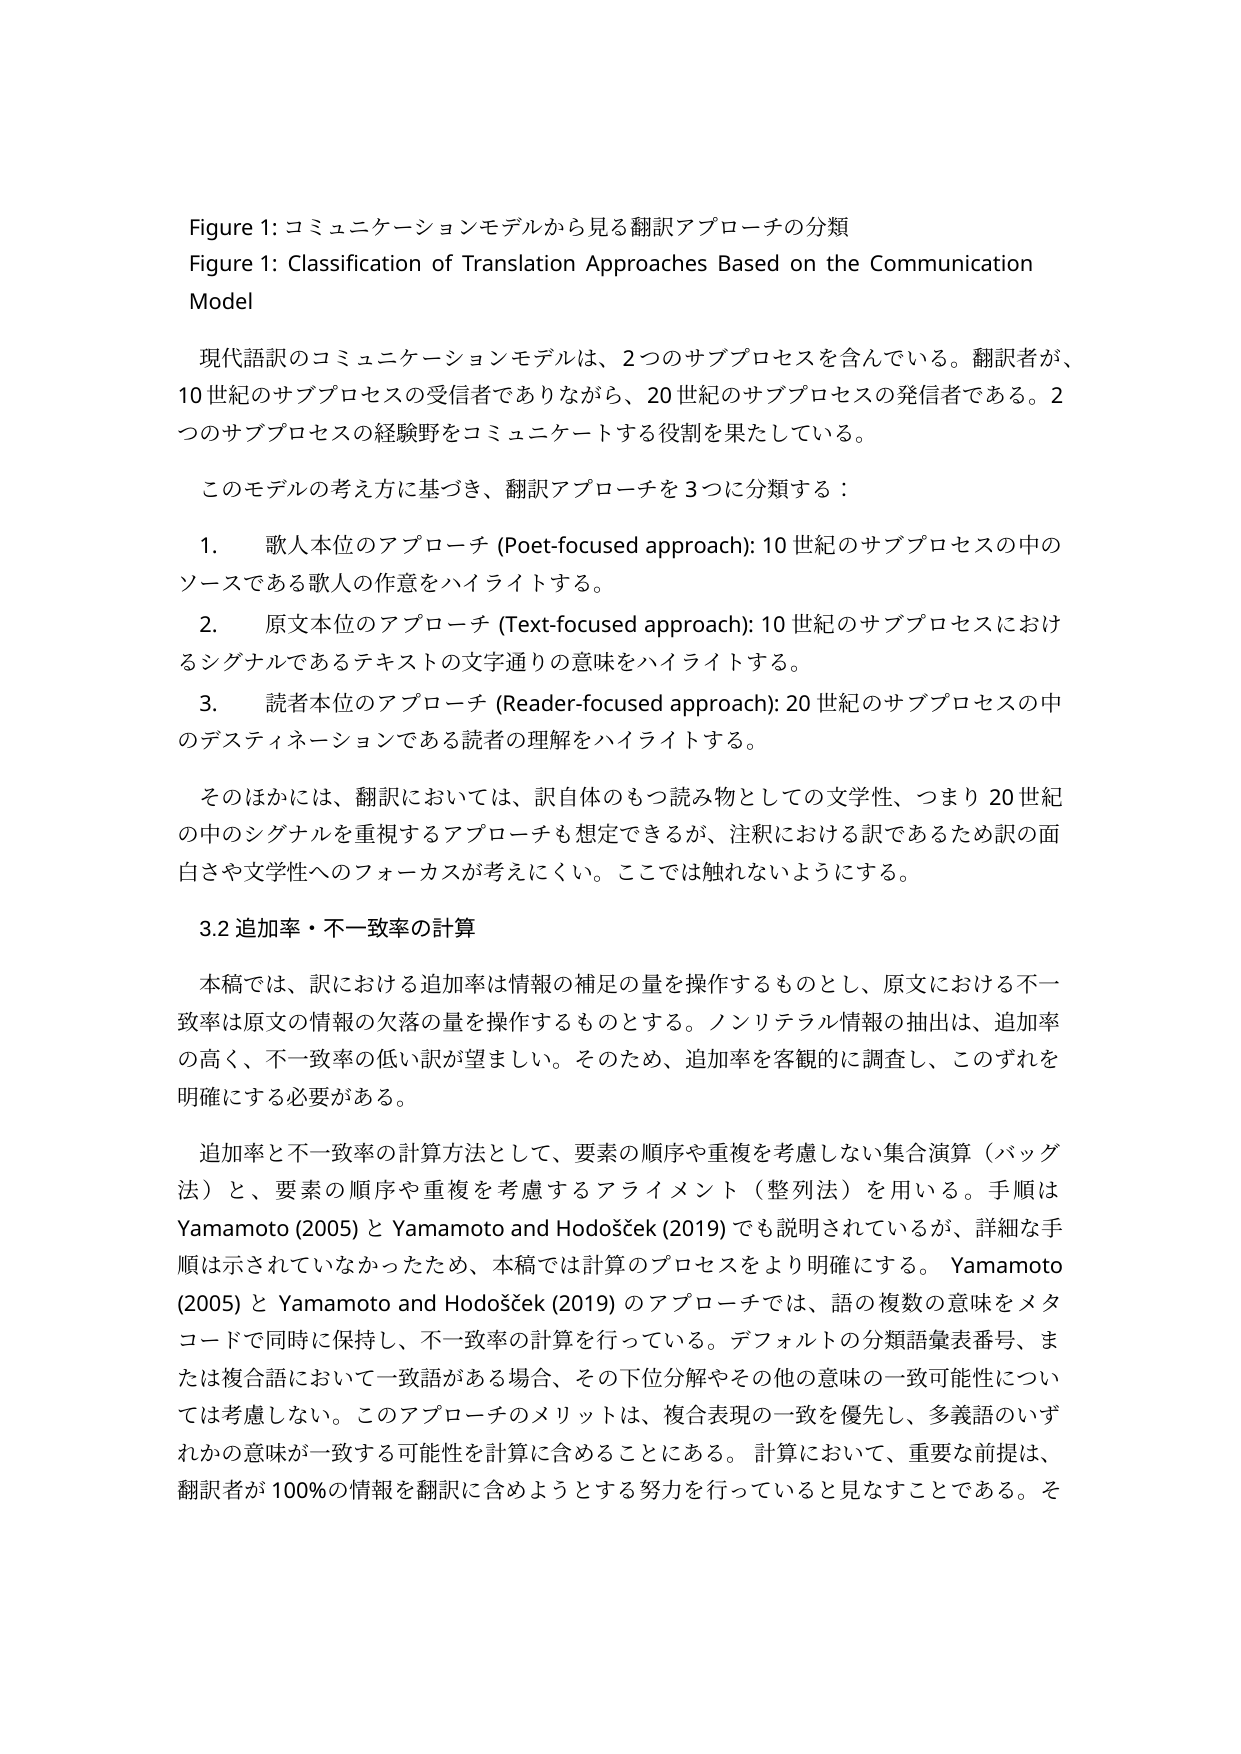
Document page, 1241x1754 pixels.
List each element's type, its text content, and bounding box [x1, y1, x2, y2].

text このモデルの考え方に基づき、翻訳アプローチを3つに分類する： [177, 469, 1063, 507]
subtitle 3.2 追加率・不一致率の計算 [177, 908, 1063, 946]
list 歌人本位のアプローチ (Poet-focused approach): 10世紀のサブプロセスの中のソースである歌人の作意をハイライトする。 [177, 526, 1063, 601]
text 本稿では、訳における追加率は情報の補足の量を操作するものとし、原文における不一致率は原文の情報の欠落の量を操作するものとする。ノンリテラル情報の抽出は、追加率の高く、不一致率の低い訳が望ましい。そのため、追加率を客観的に調査し、このずれを明確にする必要がある。 [177, 964, 1063, 1114]
text 現代語訳のコミュニケーションモデルは、2つのサブプロセスを含んでいる。翻訳者が、10世紀のサブプロセスの受信者でありながら、20世紀のサブプロセスの発信者である。2つのサブプロセスの経験野をコミュニケートする役割を果たしている。 [177, 338, 1063, 451]
list 読者本位のアプローチ (Reader-focused approach): 20世紀のサブプロセスの中のデスティネーションである読者の理解をハイライトする。 [177, 683, 1063, 758]
list 原文本位のアプローチ (Text-focused approach): 10世紀のサブプロセスにおけるシグナルであるテキストの文字通りの意味をハイライトする。 [177, 604, 1063, 679]
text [177, 1133, 1063, 1508]
text そのほかには、翻訳においては、訳自体のもつ読み物としての文学性、つまり20世紀の中のシグナルを重視するアプローチも想定できるが、注釈における訳であるため訳の面白さや文学性へのフォーカスが考えにくい。ここでは触れないようにする。 [177, 777, 1063, 889]
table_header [177, 207, 1045, 319]
